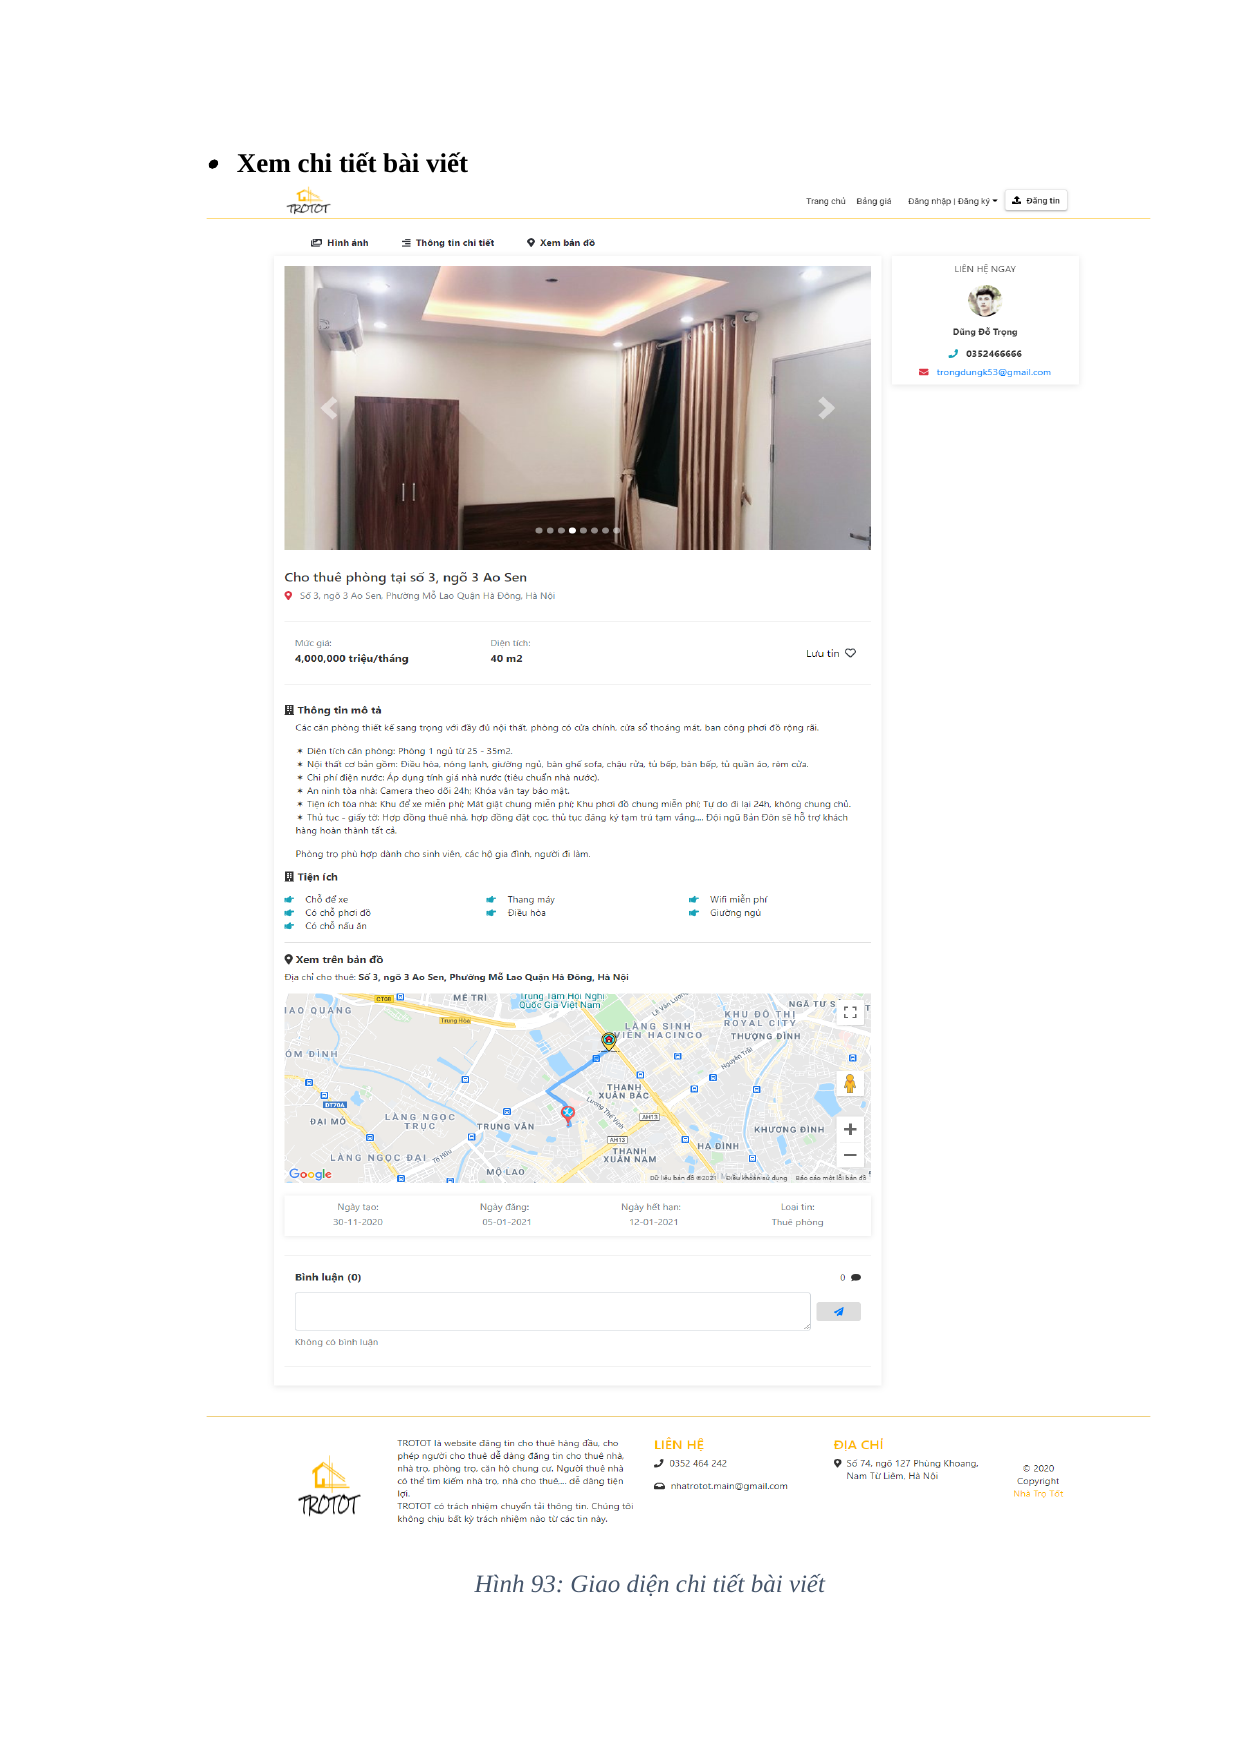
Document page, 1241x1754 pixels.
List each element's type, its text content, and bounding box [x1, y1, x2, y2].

picture [206, 181, 1151, 1550]
text Hình 93: Giao diện chi tiết bài viết [207, 1569, 1093, 1598]
list Xem chi tiết bài viết [207, 148, 1093, 179]
